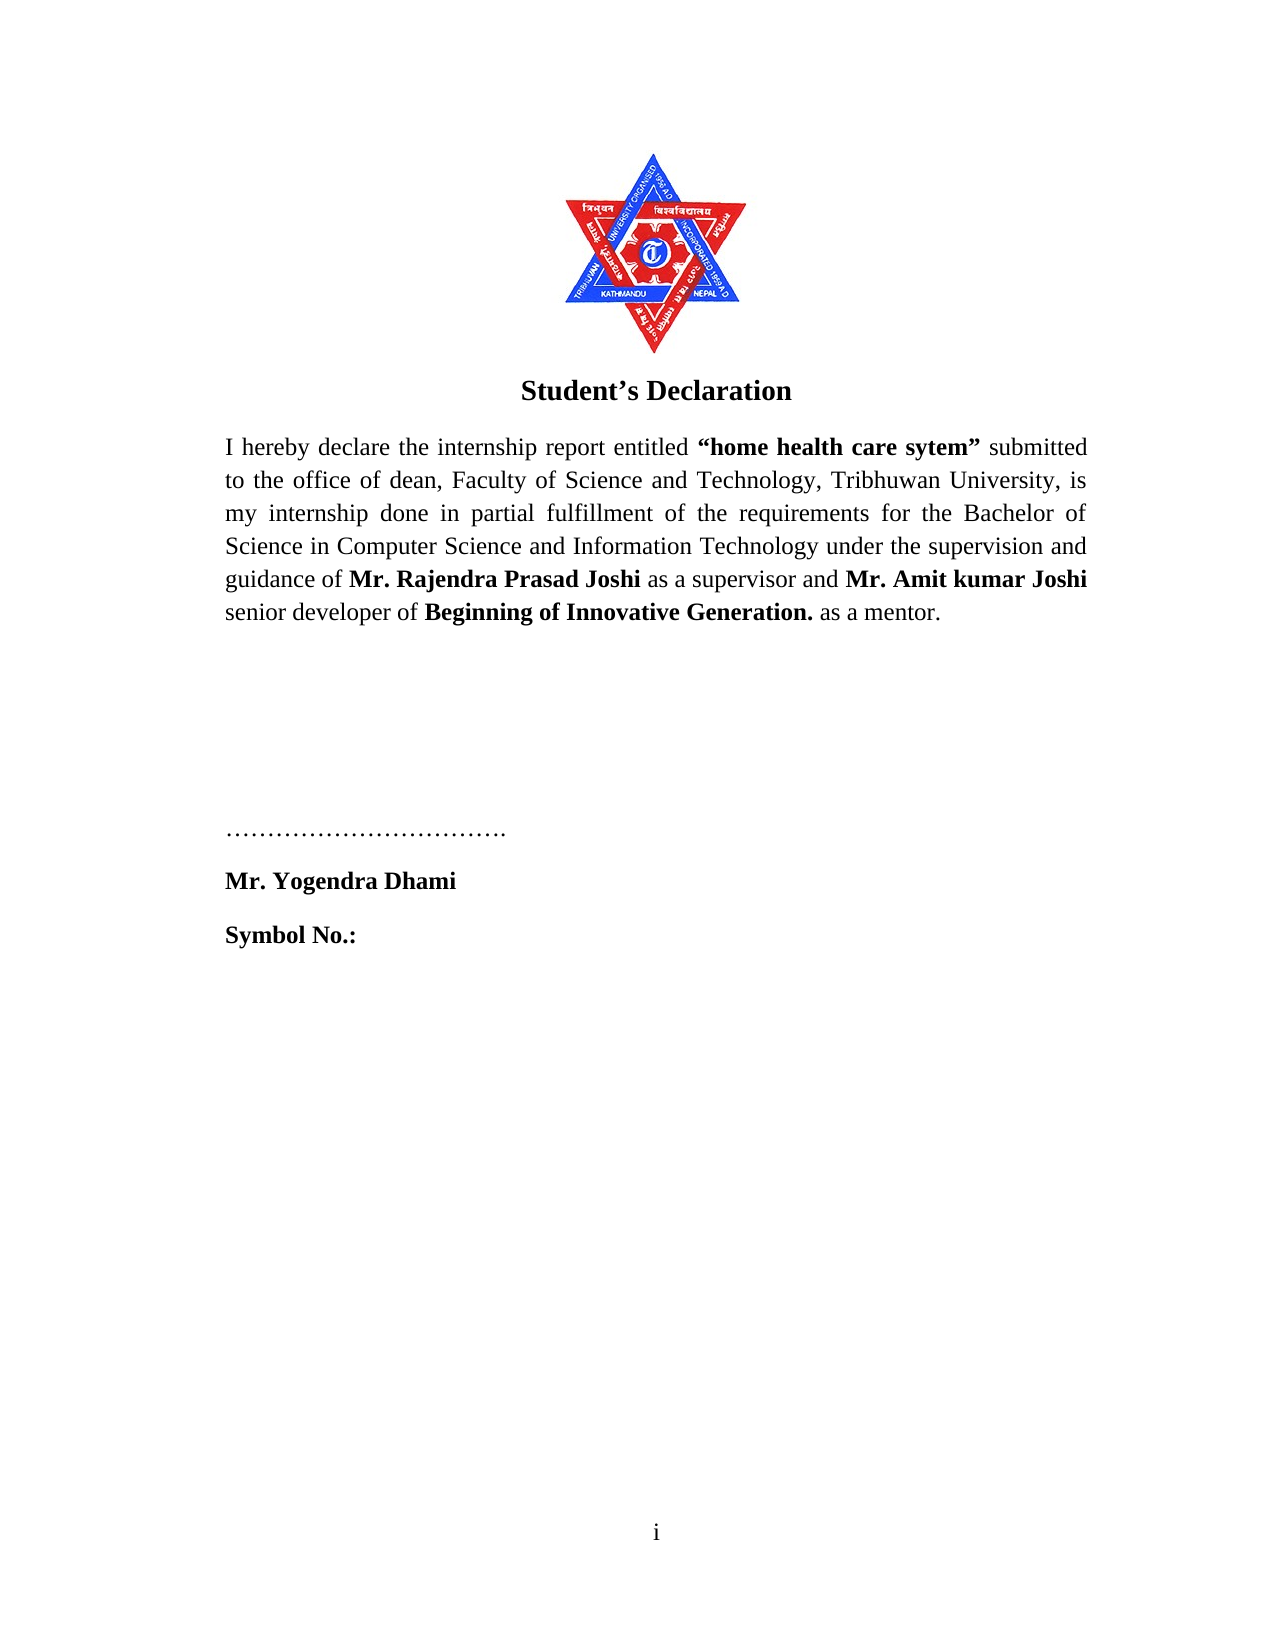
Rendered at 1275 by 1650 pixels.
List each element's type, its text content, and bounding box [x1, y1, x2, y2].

text I hereby declare the internship report entitled “home health care sytem” submitted to the office of dean, Faculty of Science and Technology, Tribhuwan University, is my internship done in partial fulfillment of the requirements for the Bachelor of Science in Computer Science and Information Technology under the supervision and guidance of Mr. Rajendra Prasad Joshi as a supervisor and Mr. Amit kumar Joshi senior developer of Beginning of Innovative Generation. as a mentor. [225, 432, 1087, 626]
picture [550, 150, 762, 354]
text Mr. Yogendra Dhami [225, 866, 1087, 895]
text Student’s Declaration [225, 373, 1087, 406]
text ……………………………. [225, 813, 1087, 841]
text Symbol No.: [225, 920, 1087, 949]
